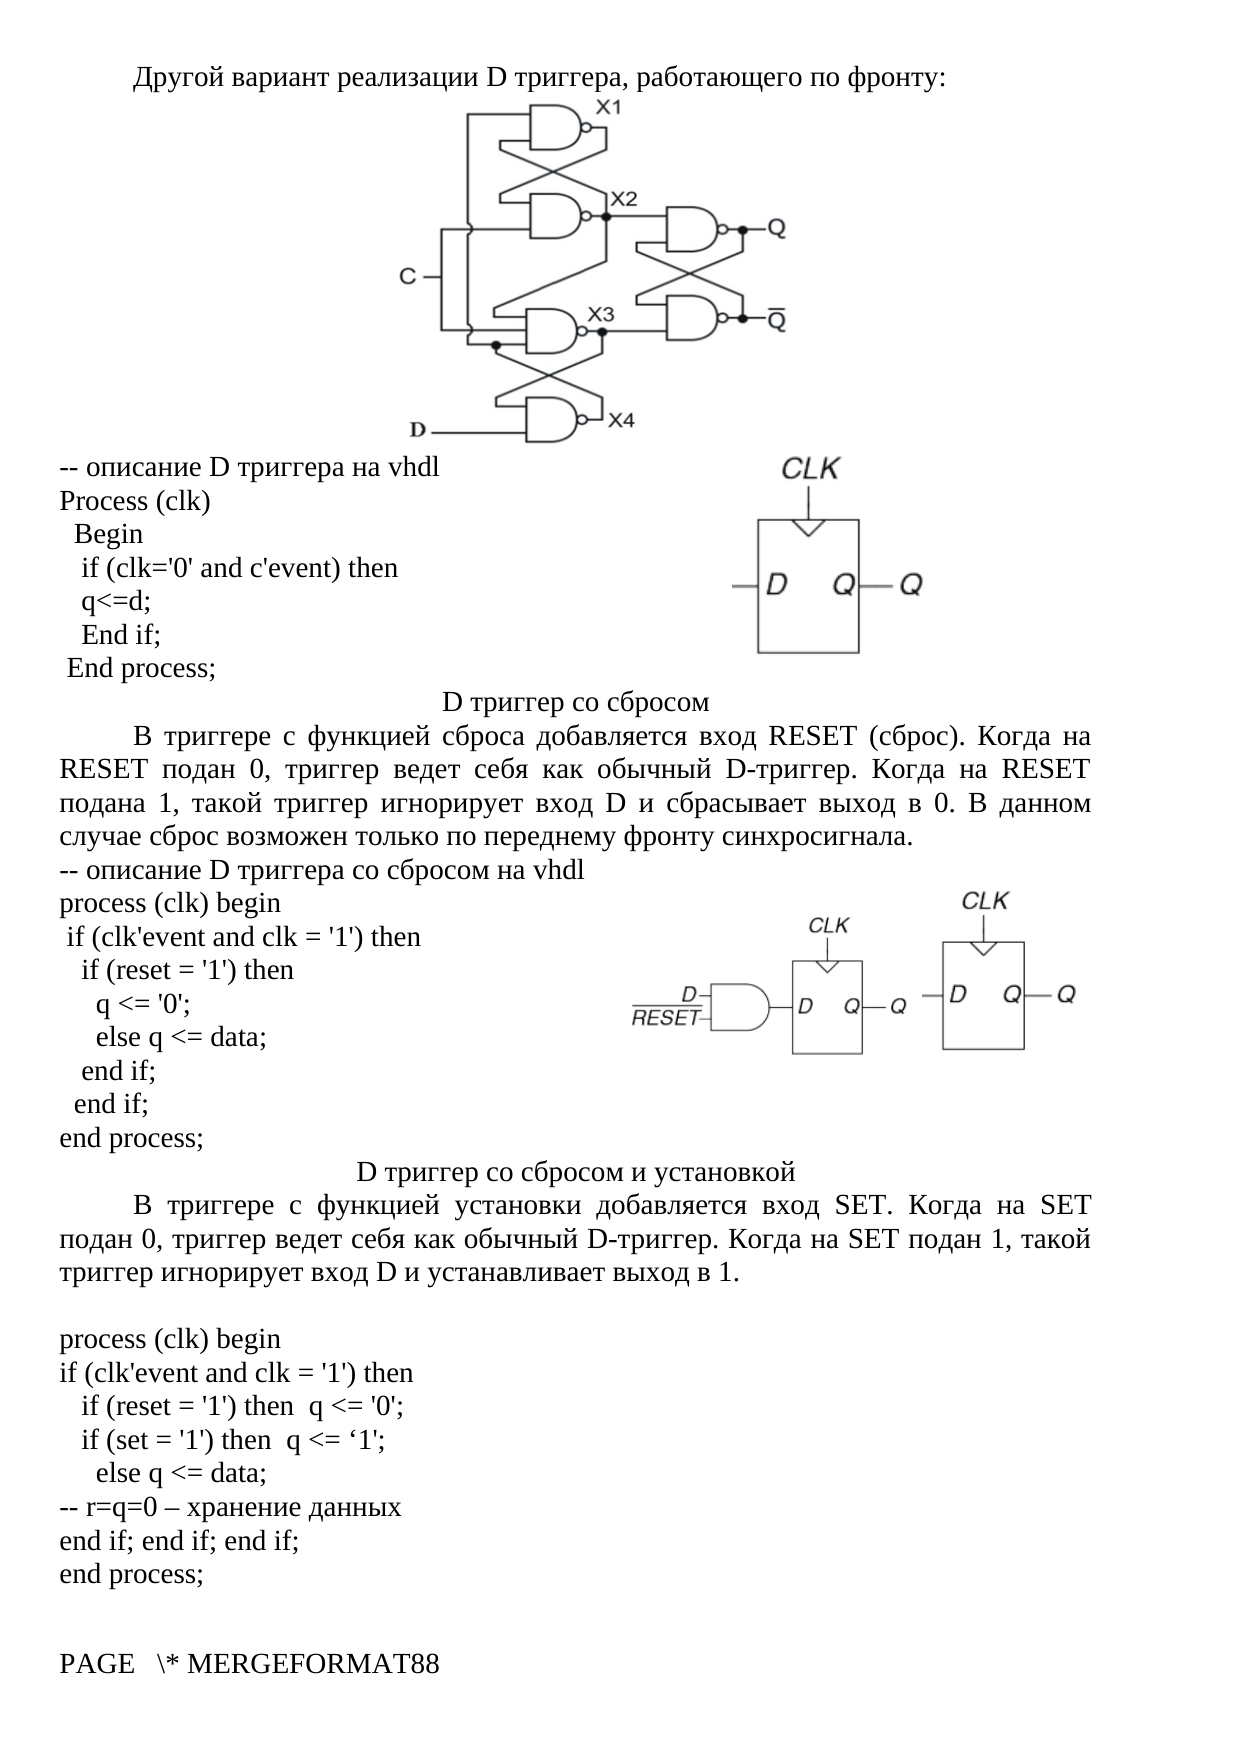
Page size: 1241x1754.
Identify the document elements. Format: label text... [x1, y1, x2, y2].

picture [922, 885, 1081, 1059]
table_header process (clk) begin if (clk'event and clk = '1') then if (reset = '1') then q <= '0'; if (set = '1') then q <= ‘1'; else q <= data; -- r=q=0 – хранение данных end if; end if; end if; end process; [48, 1288, 620, 1623]
text Другой вариант реализации D триггера, работающего по фронту: [59, 59, 1092, 93]
picture [628, 915, 915, 1059]
table_header [576, 449, 1104, 684]
table_header [605, 852, 1104, 1154]
text D триггер со сбросом и установкой [59, 1154, 1092, 1187]
table_header -- описание D триггера со сбросом на vhdl process (clk) begin if (clk'event and clk = '1') then if (reset = '1') then q <= '0'; else q <= data; end if; end if; end process; [48, 852, 605, 1154]
text В триггере с функцией установки добавляется вход SET. Когда на SET подан 0, триггер ведет себя как обычный D-триггер. Когда на SET подан 1, такой триггер игнорирует вход D и устанавливает выход в 1. [59, 1187, 1092, 1288]
table_header -- описание D триггера на vhdl Process (clk) Begin if (clk='0' and c'event) then q<=d; End if; End process; [48, 449, 576, 684]
text В триггере с функцией сброса добавляется вход RESET (сброс). Когда на RESET подан 0, триггер ведет себя как обычный D-триггер. Когда на RESET подана 1, такой триггер игнорирует вход D и сбрасывает выход в 0. В данном случае сброс возможен только по переднему фронту синхросигнала. [59, 718, 1092, 852]
picture [326, 92, 948, 665]
text D триггер со сбросом [59, 684, 1092, 718]
